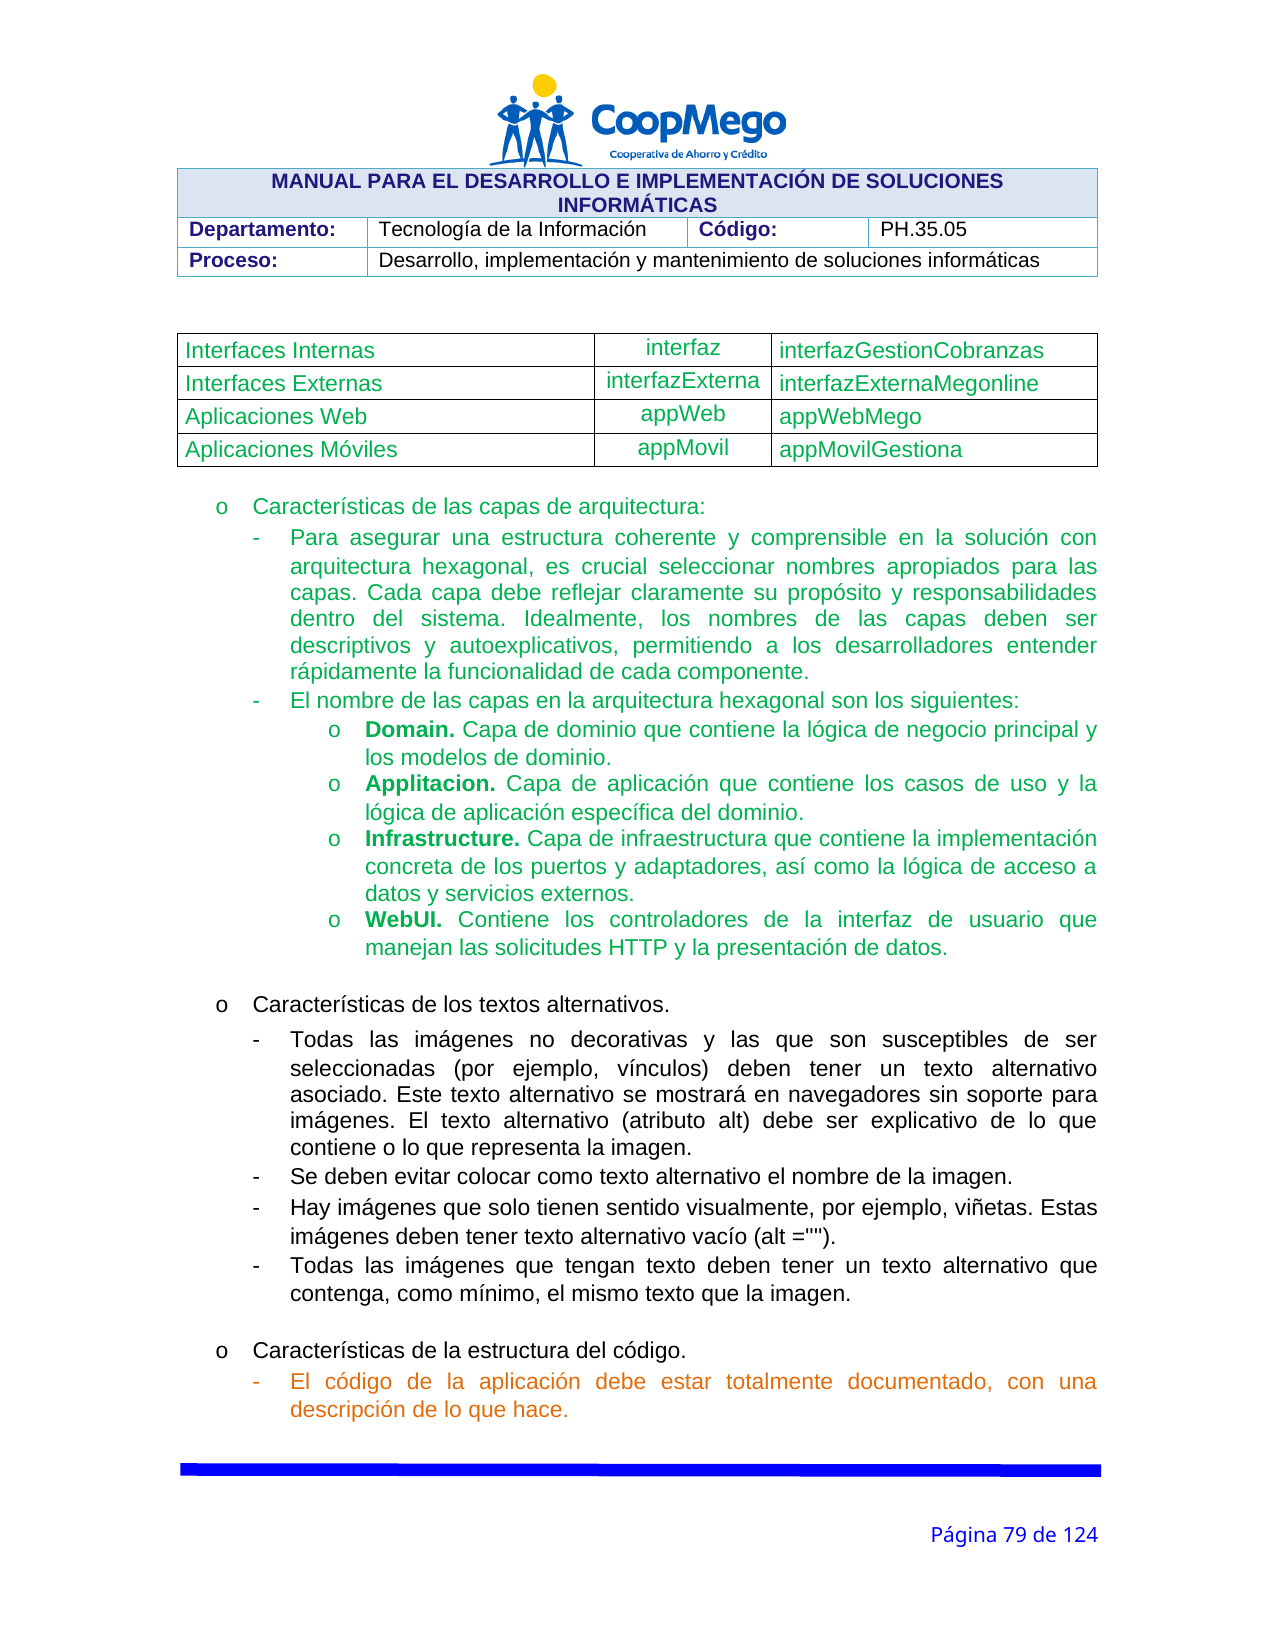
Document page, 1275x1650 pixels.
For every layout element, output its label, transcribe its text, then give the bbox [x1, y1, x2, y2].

list Características de los textos alternativos. [215, 991, 1098, 1019]
table_cell appMovilGestiona [772, 434, 1097, 466]
list El código de la aplicación debe estar totalmente documentado, con una descripción de lo que hace. [252, 1365, 1098, 1423]
table_cell appMovil [595, 434, 771, 466]
list WebUI. Contiene los controladores de la interfaz de usuario que manejan las solicitudes HTTP y la presentación de datos. [327, 906, 1098, 961]
list Se deben evitar colocar como texto alternativo el nombre de la imagen. [252, 1160, 1098, 1191]
list Características de las capas de arquitectura: [215, 493, 1098, 521]
list Infrastructure. Capa de infraestructura que contiene la implementación concreta de los puertos y adaptadores, así como la lógica de acceso a datos y servicios externos. [327, 825, 1098, 906]
table_cell interfaz [595, 334, 771, 366]
list Applitacion. Capa de aplicación que contiene los casos de uso y la lógica de aplicación específica del dominio. [327, 770, 1098, 825]
list Características de la estructura del código. [215, 1337, 1098, 1365]
list El nombre de las capas en la arquitectura hexagonal son los siguientes: [252, 684, 1098, 716]
list Hay imágenes que solo tienen sentido visualmente, por ejemplo, viñetas. Estas imágenes deben tener texto alternativo vacío (alt =''''). [252, 1191, 1098, 1249]
table_cell interfazGestionCobranzas [772, 334, 1097, 366]
picture [488, 73, 787, 168]
table_cell Aplicaciones Móviles [178, 434, 594, 466]
table_cell Aplicaciones Web [178, 400, 594, 432]
list Todas las imágenes que tengan texto deben tener un texto alternativo que contenga, como mínimo, el mismo texto que la imagen. [252, 1249, 1098, 1307]
list Para asegurar una estructura coherente y comprensible en la solución con arquitectura hexagonal, es crucial seleccionar nombres apropiados para las capas. Cada capa debe reflejar claramente su propósito y responsabilidades dentro del sistema. Idealmente, los nombres de las capas deben ser descriptivos y autoexplicativos, permitiendo a los desarrolladores entender rápidamente la funcionalidad de cada componente. [252, 521, 1098, 684]
table_cell Interfaces Internas [178, 334, 594, 366]
table_cell interfazExternaMegonline [772, 367, 1097, 399]
list Todas las imágenes no decorativas y las que son susceptibles de ser seleccionadas (por ejemplo, vínculos) deben tener un texto alternativo asociado. Este texto alternativo se mostrará en navegadores sin soporte para imágenes. El texto alternativo (atributo alt) debe ser explicativo de lo que contiene o lo que representa la imagen. [252, 1023, 1098, 1160]
table_cell Interfaces Externas [178, 367, 594, 399]
table_cell interfazExterna [595, 367, 771, 399]
table_cell appWeb [595, 400, 771, 432]
table_cell appWebMego [772, 400, 1097, 432]
list Domain. Capa de dominio que contiene la lógica de negocio principal y los modelos de dominio. [327, 716, 1098, 770]
